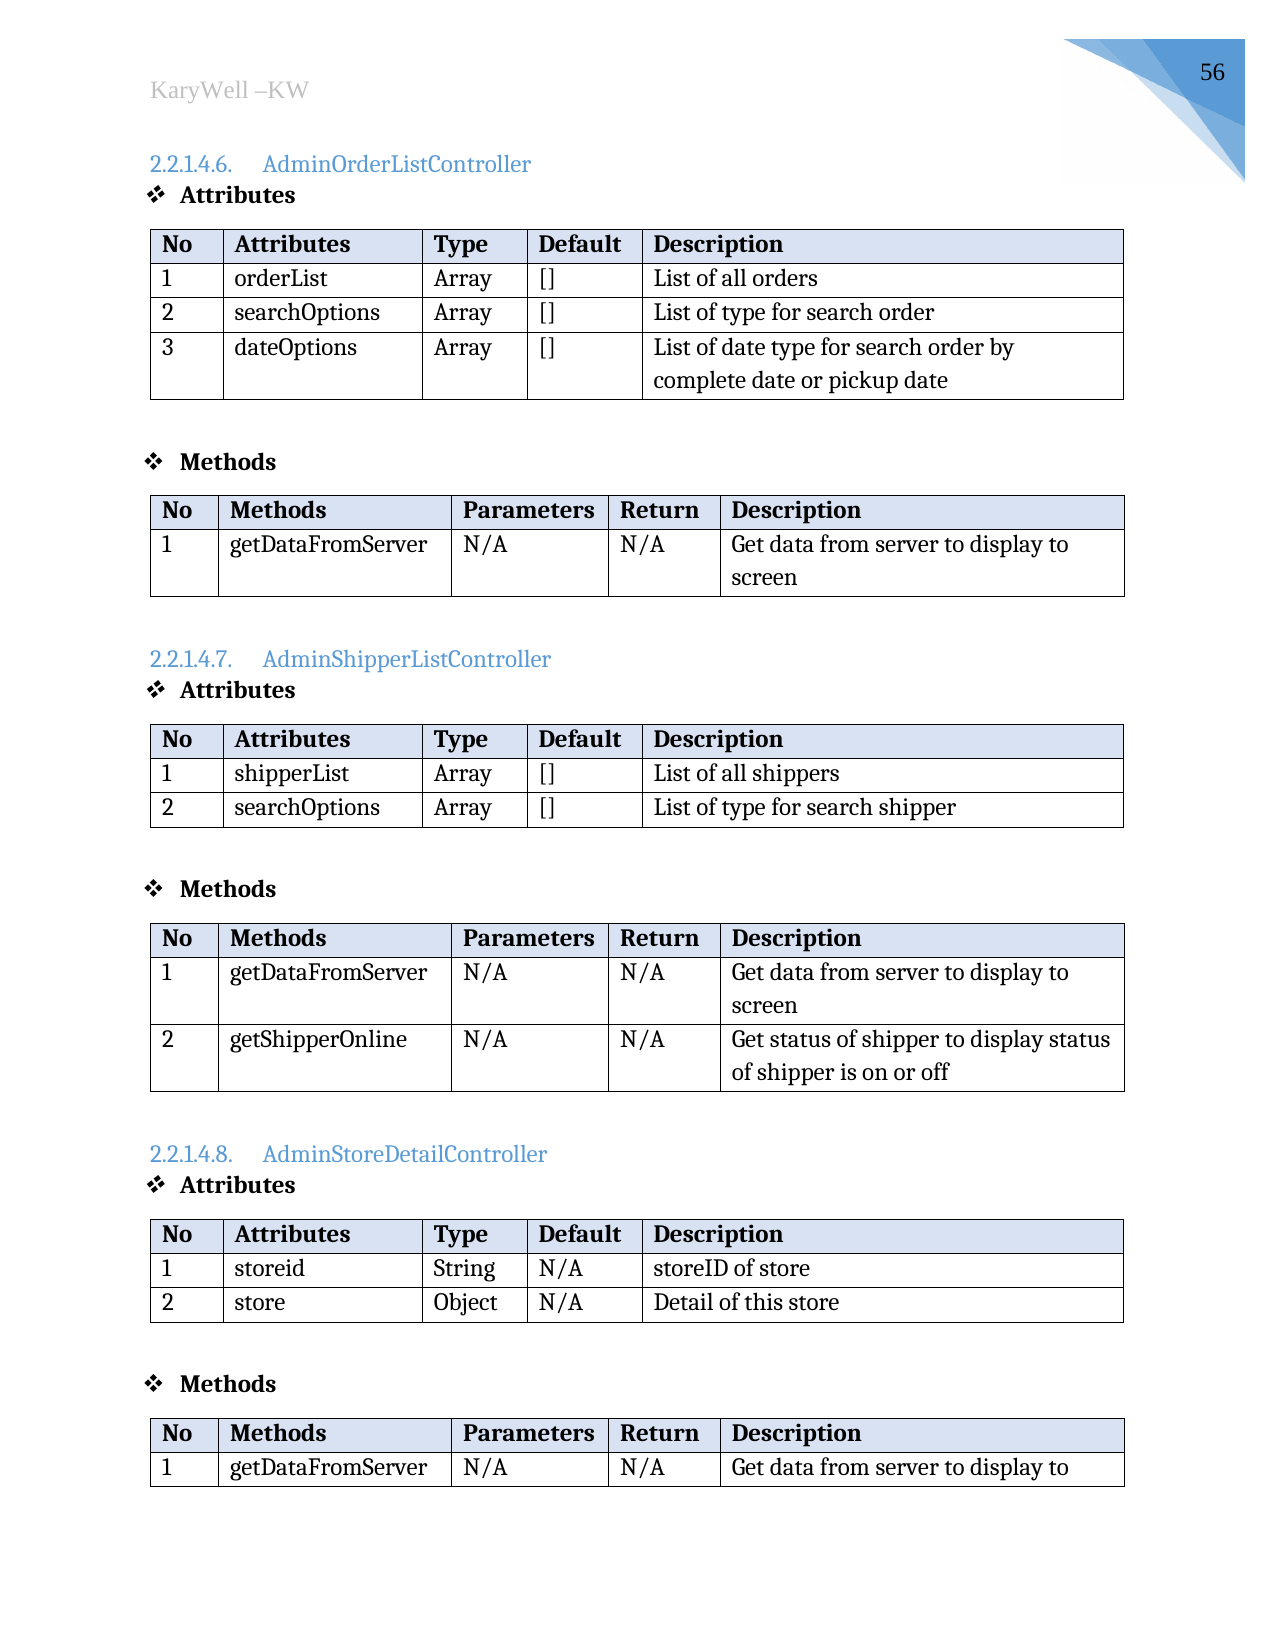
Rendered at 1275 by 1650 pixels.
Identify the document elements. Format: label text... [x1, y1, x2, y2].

table_header No [151, 1220, 223, 1253]
table_header No [151, 230, 223, 263]
table_cell dateOptions [224, 333, 422, 399]
table_cell [] [528, 264, 642, 297]
table_cell 1 [151, 958, 218, 1024]
table_cell Array [423, 298, 527, 332]
table_cell getShipperOnline [219, 1025, 451, 1091]
table_cell 2 [151, 793, 223, 827]
table_cell 1 [151, 530, 218, 596]
table_header No [151, 1419, 218, 1452]
table_header Default [528, 1220, 642, 1253]
table_cell searchOptions [224, 793, 422, 827]
table_cell store [224, 1288, 422, 1322]
list Methods [142, 875, 1125, 904]
table_cell [] [528, 333, 642, 399]
table_header Description [721, 1419, 1124, 1452]
subtitle AdminOrderListController [150, 150, 1125, 179]
table_cell Array [423, 793, 527, 827]
table_cell N/A [452, 530, 608, 596]
table_header Default [528, 725, 642, 758]
table_cell 1 [151, 1453, 218, 1486]
table_cell N/A [609, 1025, 720, 1091]
table_cell N/A [528, 1254, 642, 1287]
table_cell N/A [528, 1288, 642, 1322]
table_cell 2 [151, 1025, 218, 1091]
table_cell orderList [224, 264, 422, 297]
list Methods [142, 447, 1125, 476]
table_header Methods [219, 1419, 451, 1452]
table_header Attributes [224, 725, 422, 758]
table_cell List of all orders [643, 264, 1123, 297]
table_header Description [643, 725, 1123, 758]
table_cell Array [423, 333, 527, 399]
table_cell 3 [151, 333, 223, 399]
table_header Methods [219, 496, 451, 529]
table_header Default [528, 230, 642, 263]
table_header Type [423, 230, 527, 263]
table_cell [] [528, 298, 642, 332]
table_cell List of date type for search order by complete date or pickup date [643, 333, 1123, 399]
table_cell Array [423, 264, 527, 297]
subtitle AdminShipperListController [150, 645, 1125, 674]
list Attributes [142, 676, 1125, 705]
table_header No [151, 725, 223, 758]
picture [1061, 39, 1245, 183]
table_cell 2 [151, 298, 223, 332]
table_cell List of type for search shipper [643, 793, 1123, 827]
table_header Parameters [452, 924, 608, 957]
table_cell searchOptions [224, 298, 422, 332]
table_cell 2 [151, 1288, 223, 1322]
table_cell List of all shippers [643, 759, 1123, 792]
table_cell N/A [609, 530, 720, 596]
table_header Attributes [224, 1220, 422, 1253]
table_header Parameters [452, 1419, 608, 1452]
table_cell N/A [452, 1025, 608, 1091]
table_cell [721, 1453, 1124, 1486]
table_header Description [721, 924, 1124, 957]
table_cell Array [423, 759, 527, 792]
table_header Description [643, 230, 1123, 263]
table_cell N/A [452, 958, 608, 1024]
table_cell String [423, 1254, 527, 1287]
table_cell getDataFromServer [219, 1453, 451, 1486]
table_cell 1 [151, 759, 223, 792]
table_cell Object [423, 1288, 527, 1322]
table_header Return [609, 496, 720, 529]
table_cell 1 [151, 1254, 223, 1287]
table_cell storeid [224, 1254, 422, 1287]
table_cell Get status of shipper to display status of shipper is on or off [721, 1025, 1124, 1091]
table_header Description [721, 496, 1124, 529]
table_cell 1 [151, 264, 223, 297]
subtitle AdminStoreDetailController [150, 1140, 1125, 1169]
table_header Return [609, 924, 720, 957]
table_header Type [423, 725, 527, 758]
table_cell [] [528, 759, 642, 792]
table_header Methods [219, 924, 451, 957]
table_cell N/A [452, 1453, 608, 1486]
table_cell [] [528, 793, 642, 827]
table_header Type [423, 1220, 527, 1253]
list Attributes [142, 1171, 1125, 1200]
table_cell getDataFromServer [219, 530, 451, 596]
table_cell getDataFromServer [219, 958, 451, 1024]
table_header No [151, 496, 218, 529]
table_cell N/A [609, 1453, 720, 1486]
list Methods [142, 1370, 1125, 1399]
table_header Parameters [452, 496, 608, 529]
table_header Attributes [224, 230, 422, 263]
table_cell shipperList [224, 759, 422, 792]
table_header Description [643, 1220, 1123, 1253]
table_cell N/A [609, 958, 720, 1024]
table_cell Get data from server to display to screen [721, 530, 1124, 596]
table_cell Get data from server to display to screen [721, 958, 1124, 1024]
table_cell List of type for search order [643, 298, 1123, 332]
table_header Return [609, 1419, 720, 1452]
table_cell storeID of store [643, 1254, 1123, 1287]
table_cell Detail of this store [643, 1288, 1123, 1322]
table_header No [151, 924, 218, 957]
list Attributes [142, 181, 1125, 210]
